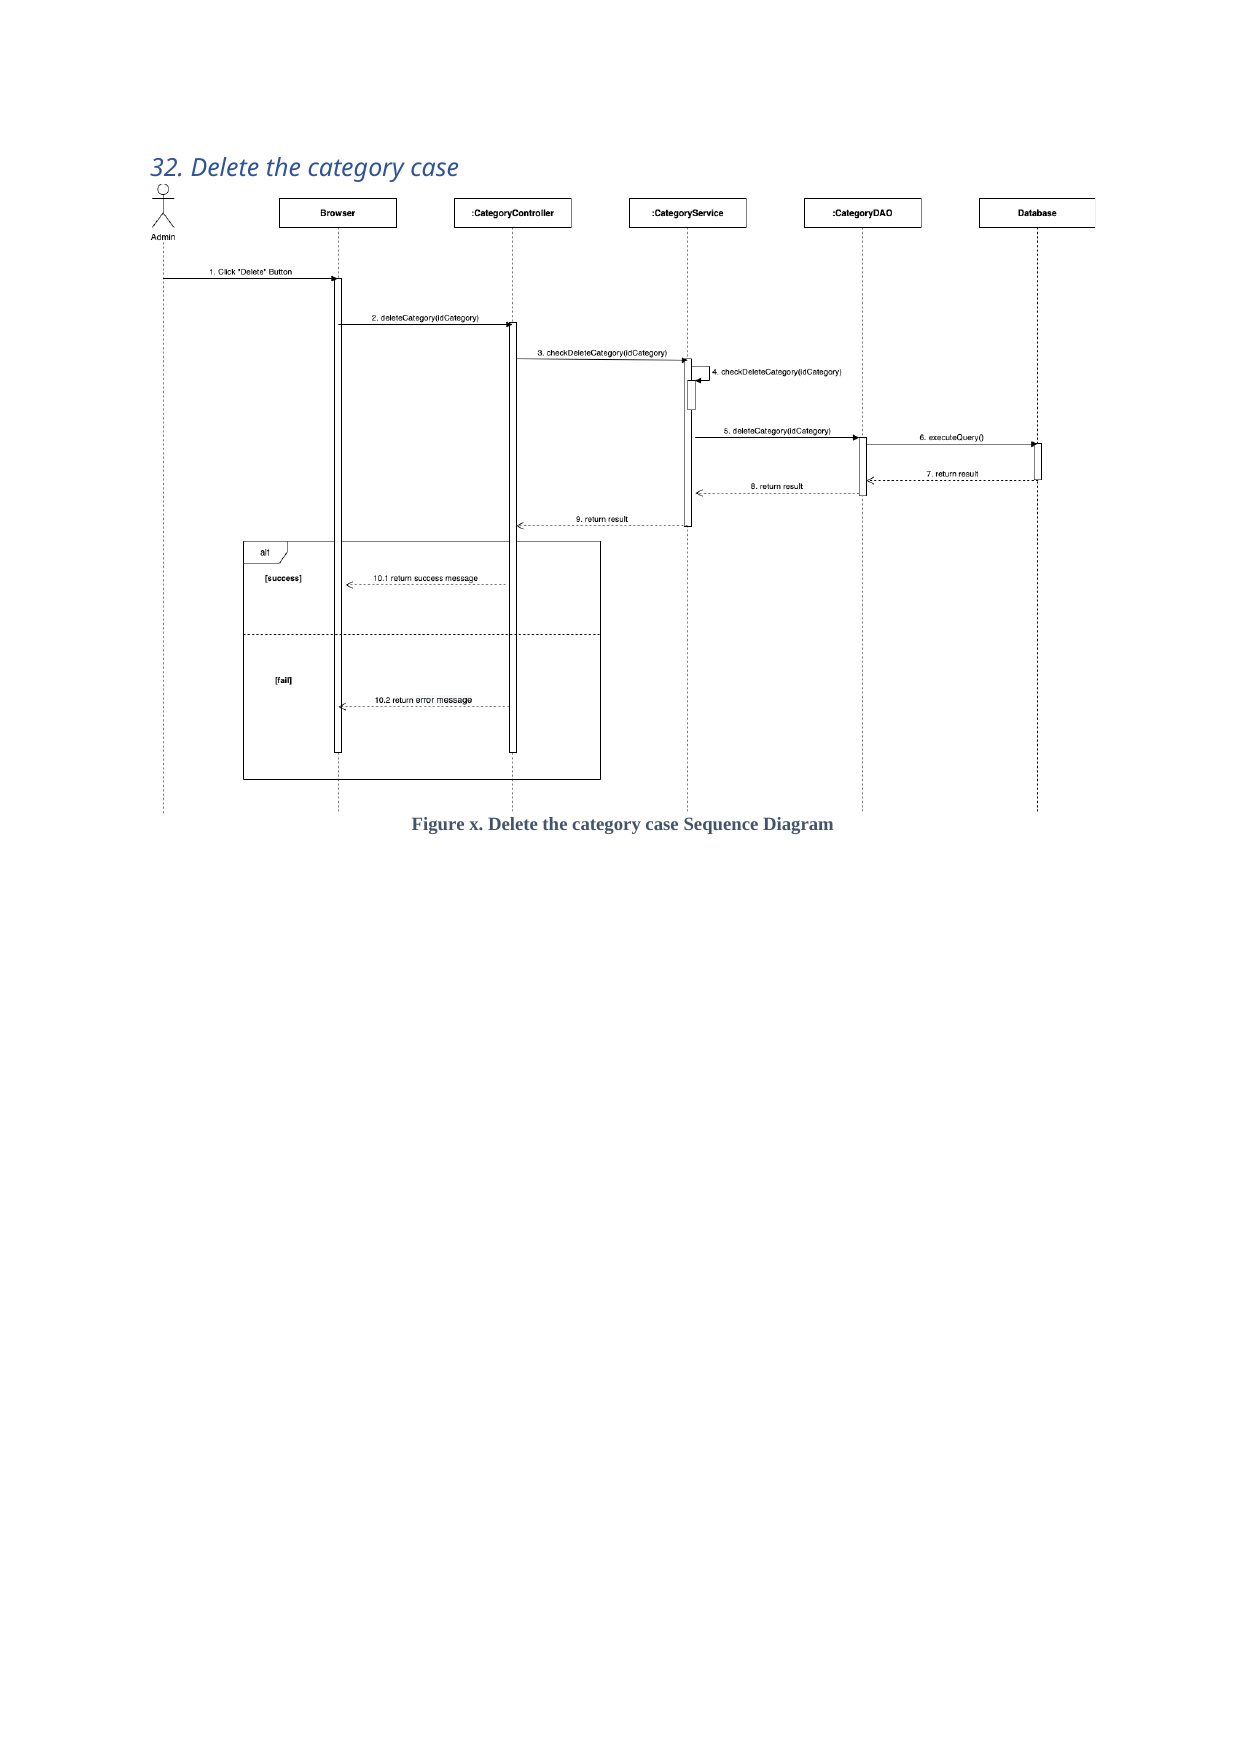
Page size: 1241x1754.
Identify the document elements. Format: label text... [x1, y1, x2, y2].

text Figure x. Delete the category case Sequence Diagram [150, 814, 1096, 835]
picture [150, 184, 1096, 814]
subtitle 32. Delete the category case [150, 150, 1096, 184]
